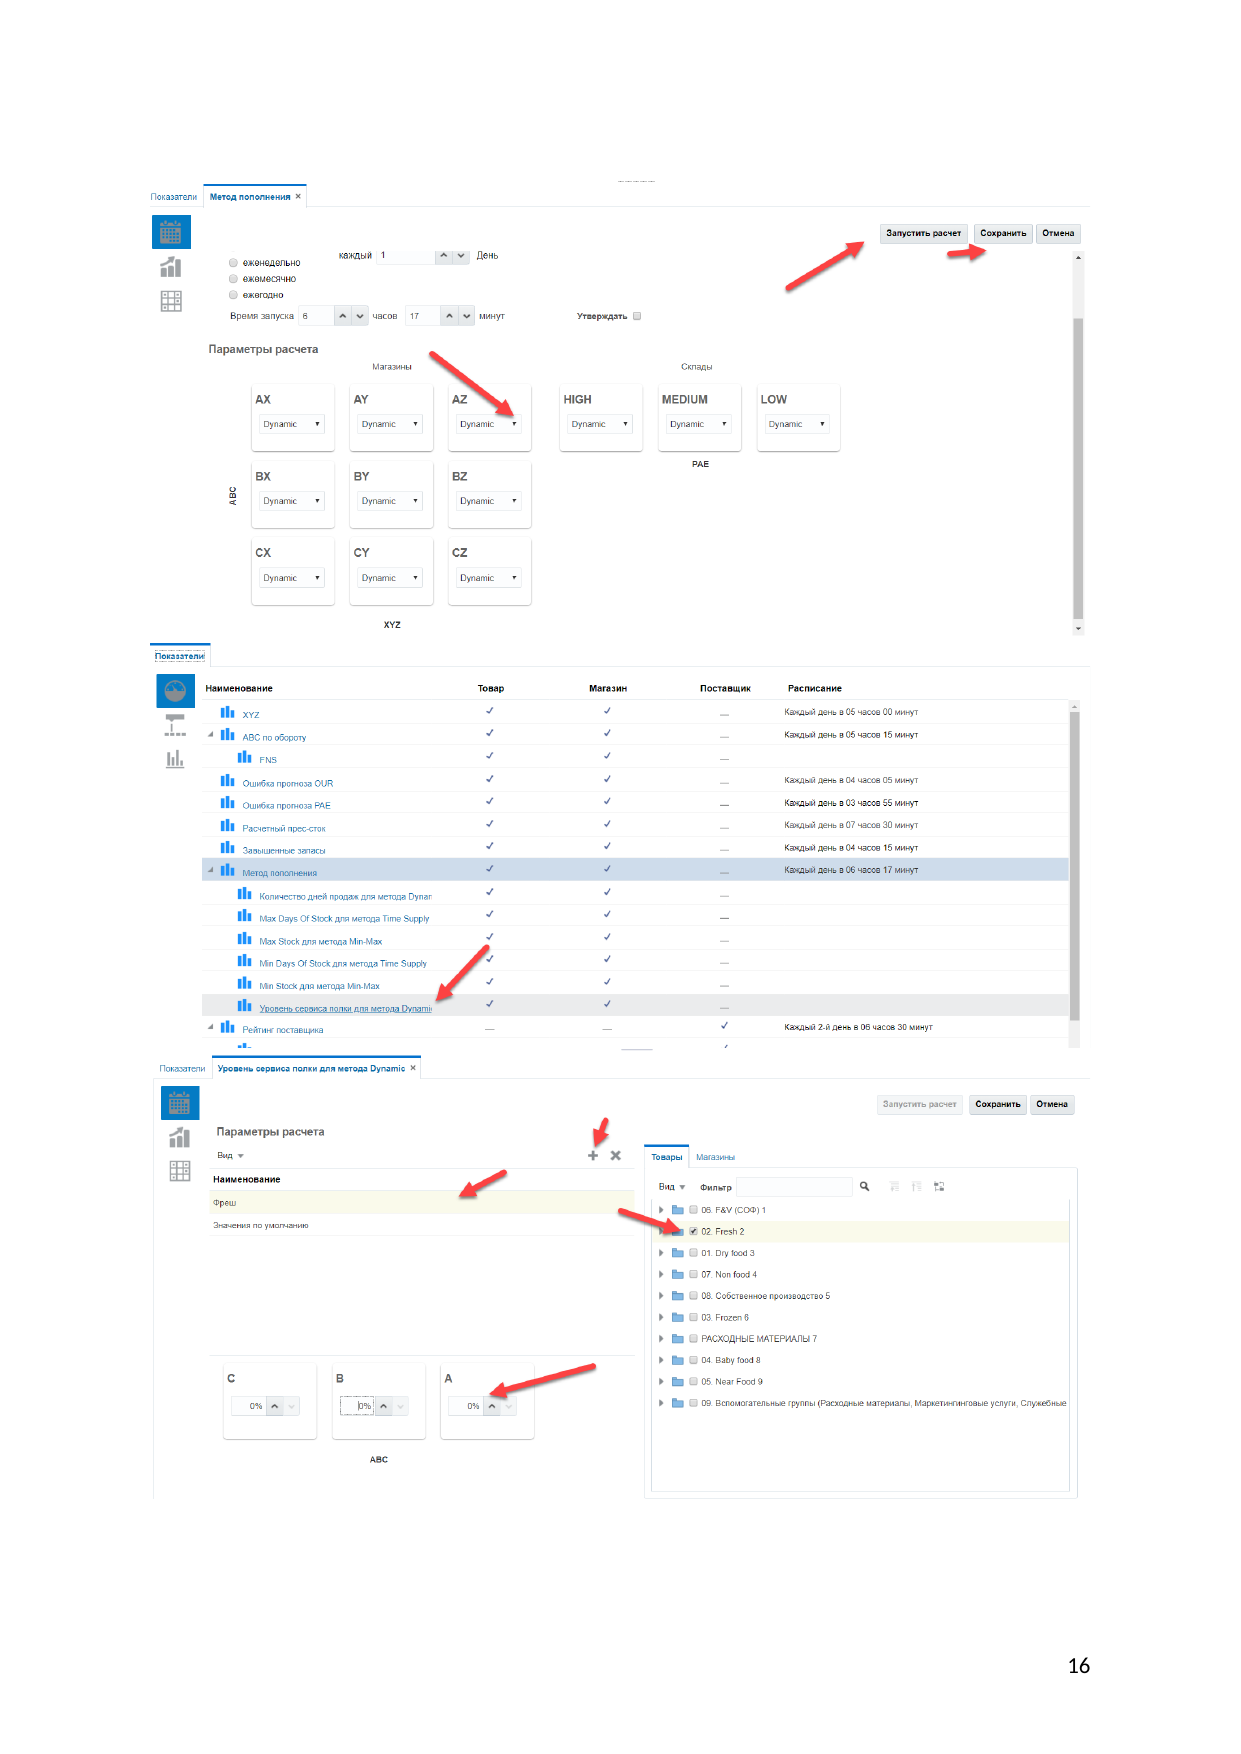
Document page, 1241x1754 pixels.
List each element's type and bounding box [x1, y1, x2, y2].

picture [150, 180, 1091, 638]
picture [150, 1049, 1091, 1499]
picture [150, 640, 1091, 1048]
